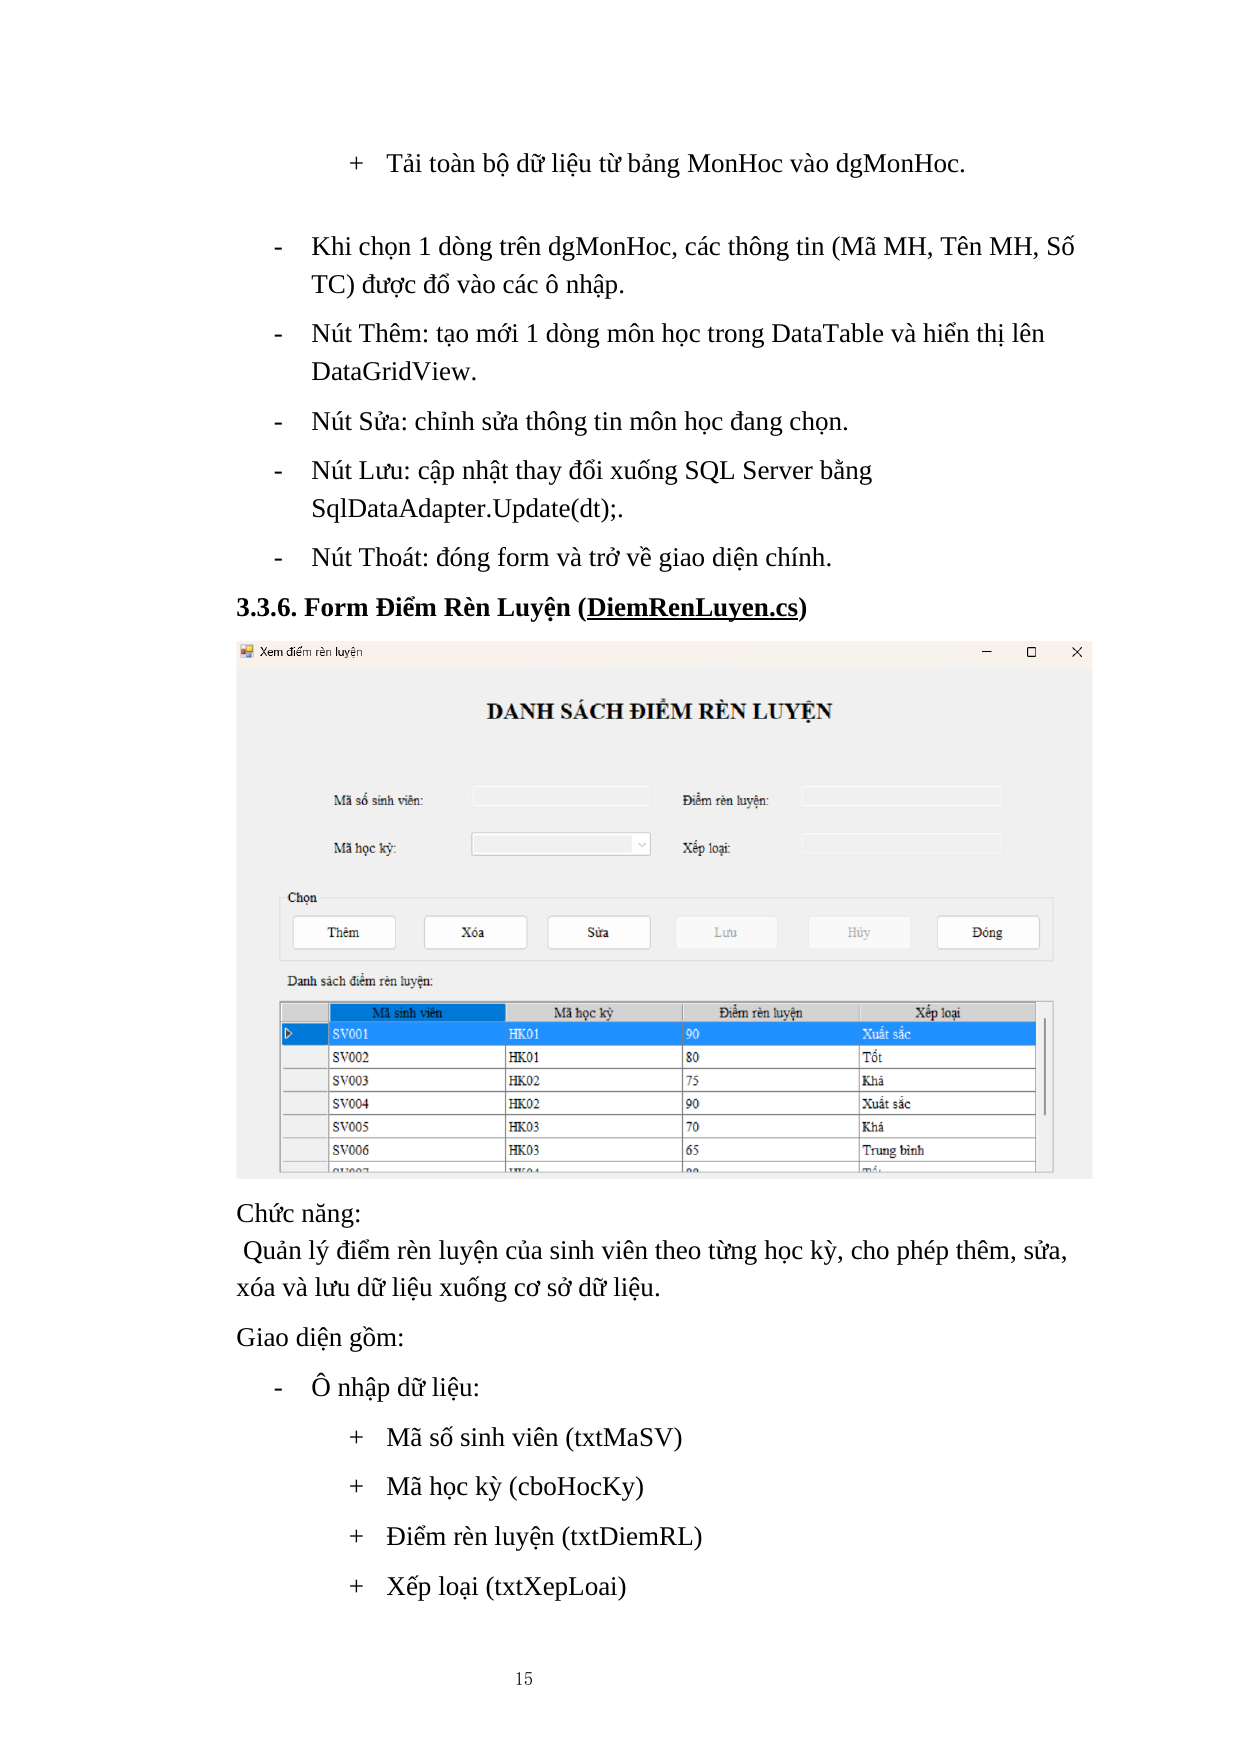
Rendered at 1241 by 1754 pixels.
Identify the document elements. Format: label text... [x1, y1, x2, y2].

list Tải toàn bộ dữ liệu từ bảng MonHoc vào dgMonHoc. [349, 147, 1093, 212]
list Ô nhập dữ liệu: [274, 1371, 1093, 1402]
list Nút Sửa: chỉnh sửa thông tin môn học đang chọn. [274, 404, 1093, 436]
text Giao diện gồm: [236, 1321, 1093, 1352]
picture [236, 641, 1093, 1179]
text Chức năng: Quản lý điểm rèn luyện của sinh viên theo từng học kỳ, cho phép thêm, sửa, xóa và lưu dữ liệu xuống cơ sở dữ liệu. [236, 1197, 1093, 1302]
list Nút Thêm: tạo mới 1 dòng môn học trong DataTable và hiển thị lên DataGridView. [274, 317, 1093, 386]
list Xếp loại (txtXepLoai) [349, 1570, 1093, 1601]
list Nút Lưu: cập nhật thay đổi xuống SQL Server bằng SqlDataAdapter.Update(dt);. [274, 454, 1093, 523]
list Mã số sinh viên (txtMaSV) [349, 1421, 1093, 1452]
text 3.3.6. Form Điểm Rèn Luyện (DiemRenLuyen.cs) [236, 591, 1093, 622]
list Nút Thoát: đóng form và trở về giao diện chính. [274, 541, 1093, 573]
list Điểm rèn luyện (txtDiemRL) [349, 1520, 1093, 1551]
list Khi chọn 1 dòng trên dgMonHoc, các thông tin (Mã MH, Tên MH, Số TC) được đổ vào các ô nhập. [274, 230, 1093, 299]
list Mã học kỳ (cboHocKy) [349, 1470, 1093, 1502]
